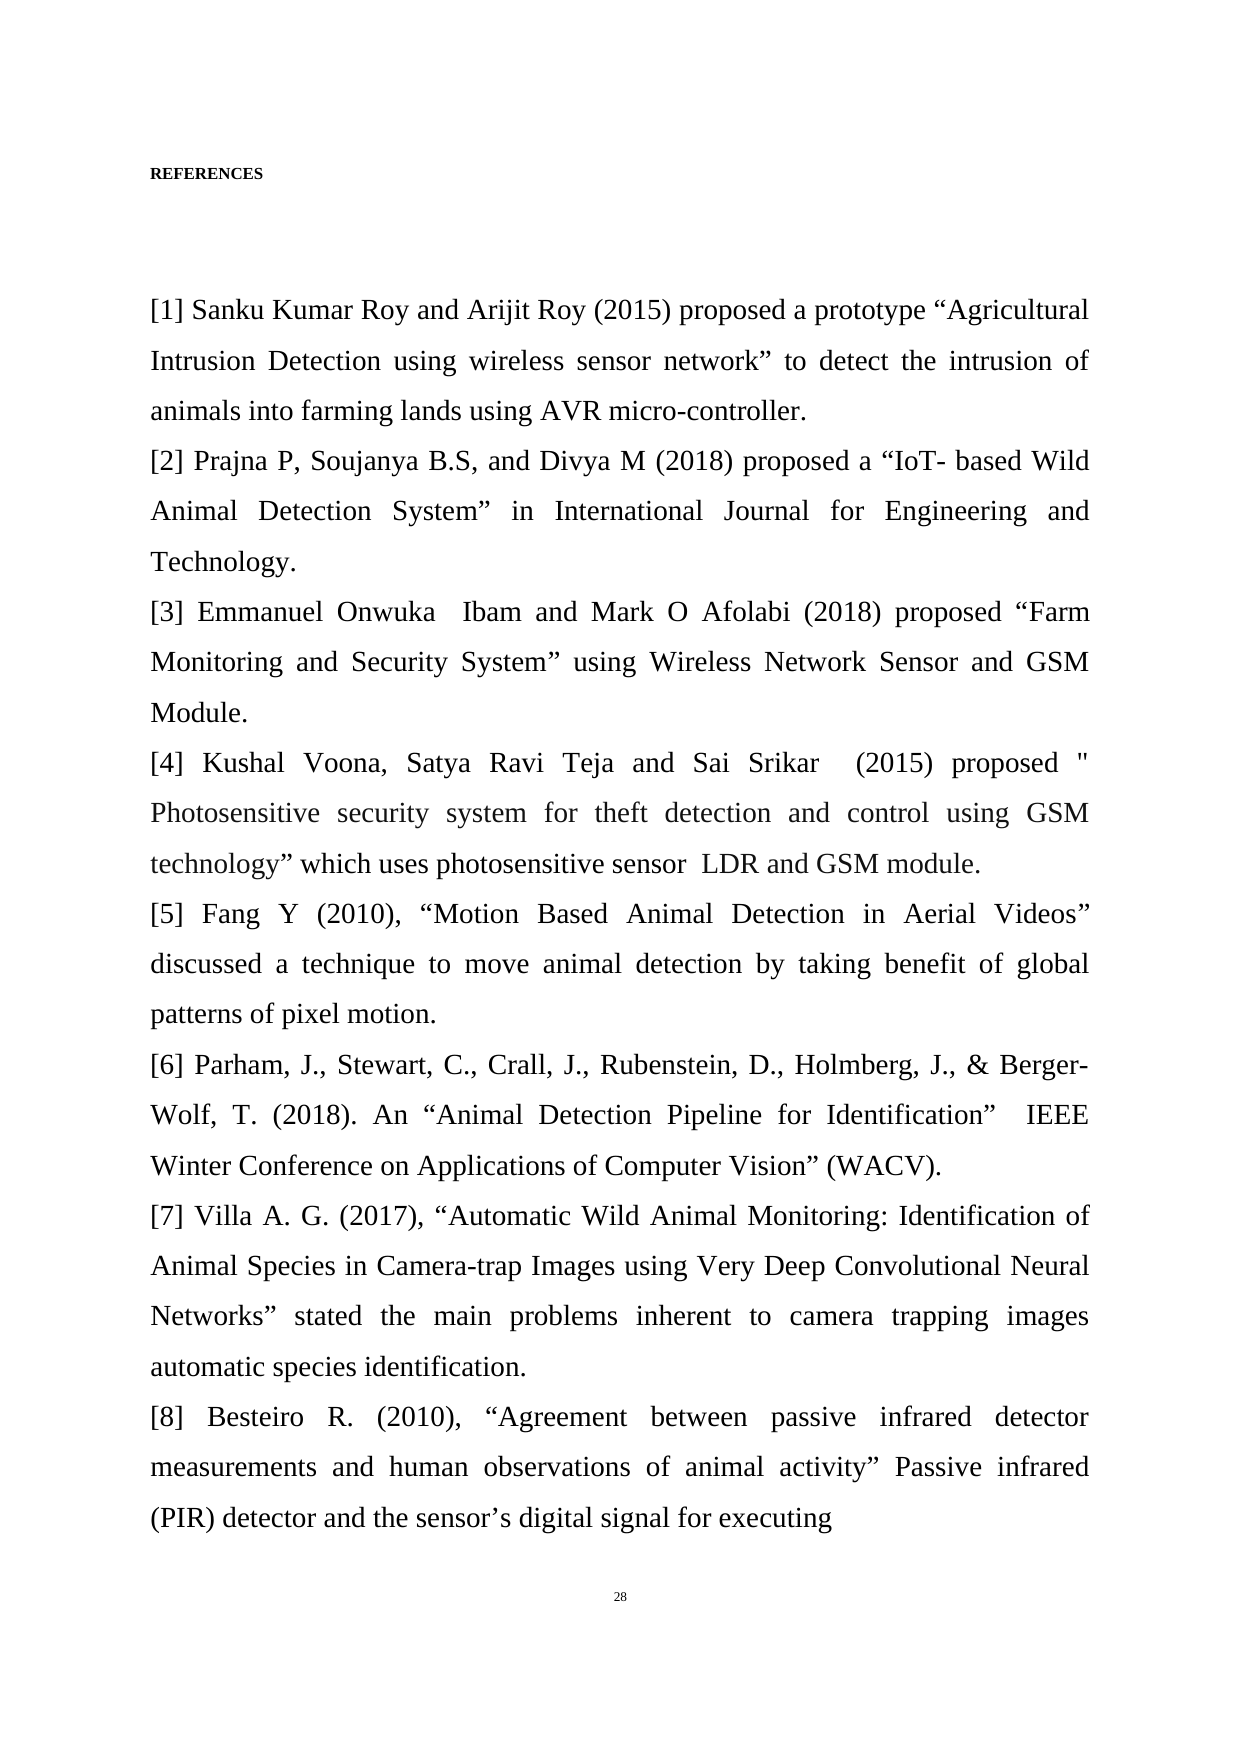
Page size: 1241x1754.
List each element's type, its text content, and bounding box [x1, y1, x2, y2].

text [2] Prajna P, Soujanya B.S, and Divya M (2018) proposed a “IoT- based Wild Animal Detection System” in International Journal for Engineering and Technology. [150, 443, 1090, 577]
text [6] Parham, J., Stewart, C., Crall, J., Rubenstein, D., Holmberg, J., & Berger-Wolf, T. (2018). An “Animal Detection Pipeline for Identification” IEEE Winter Conference on Applications of Computer Vision” (WACV). [150, 1047, 1090, 1181]
text [1] Sanku Kumar Roy and Arijit Roy (2015) proposed a prototype “Agricultural Intrusion Detection using wireless sensor network” to detect the intrusion of animals into farming lands using AVR micro-controller. [150, 292, 1090, 426]
text [4] Kushal Voona, Satya Ravi Teja and Sai Srikar (2015) proposed " Photosensitive security system for theft detection and control using GSM technology” which uses photosensitive sensor LDR and GSM module. [150, 745, 1090, 879]
text [8] Besteiro R. (2010), “Agreement between passive infrared detector measurements and human observations of animal activity” Passive infrared (PIR) detector and the sensor’s digital signal for executing [150, 1399, 1090, 1533]
text [3] Emmanuel Onwuka Ibam and Mark O Afolabi (2018) proposed “Farm Monitoring and Security System” using Wireless Network Sensor and GSM Module. [150, 594, 1090, 728]
text [7] Villa A. G. (2017), “Automatic Wild Animal Monitoring: Identification of Animal Species in Camera-trap Images using Very Deep Convolutional Neural Networks” stated the main problems inherent to camera trapping images automatic species identification. [150, 1198, 1090, 1382]
text [5] Fang Y (2010), “Motion Based Animal Detection in Aerial Videos” discussed a technique to move animal detection by taking benefit of global patterns of pixel motion. [150, 896, 1090, 1030]
text REFERENCES [150, 150, 1090, 183]
